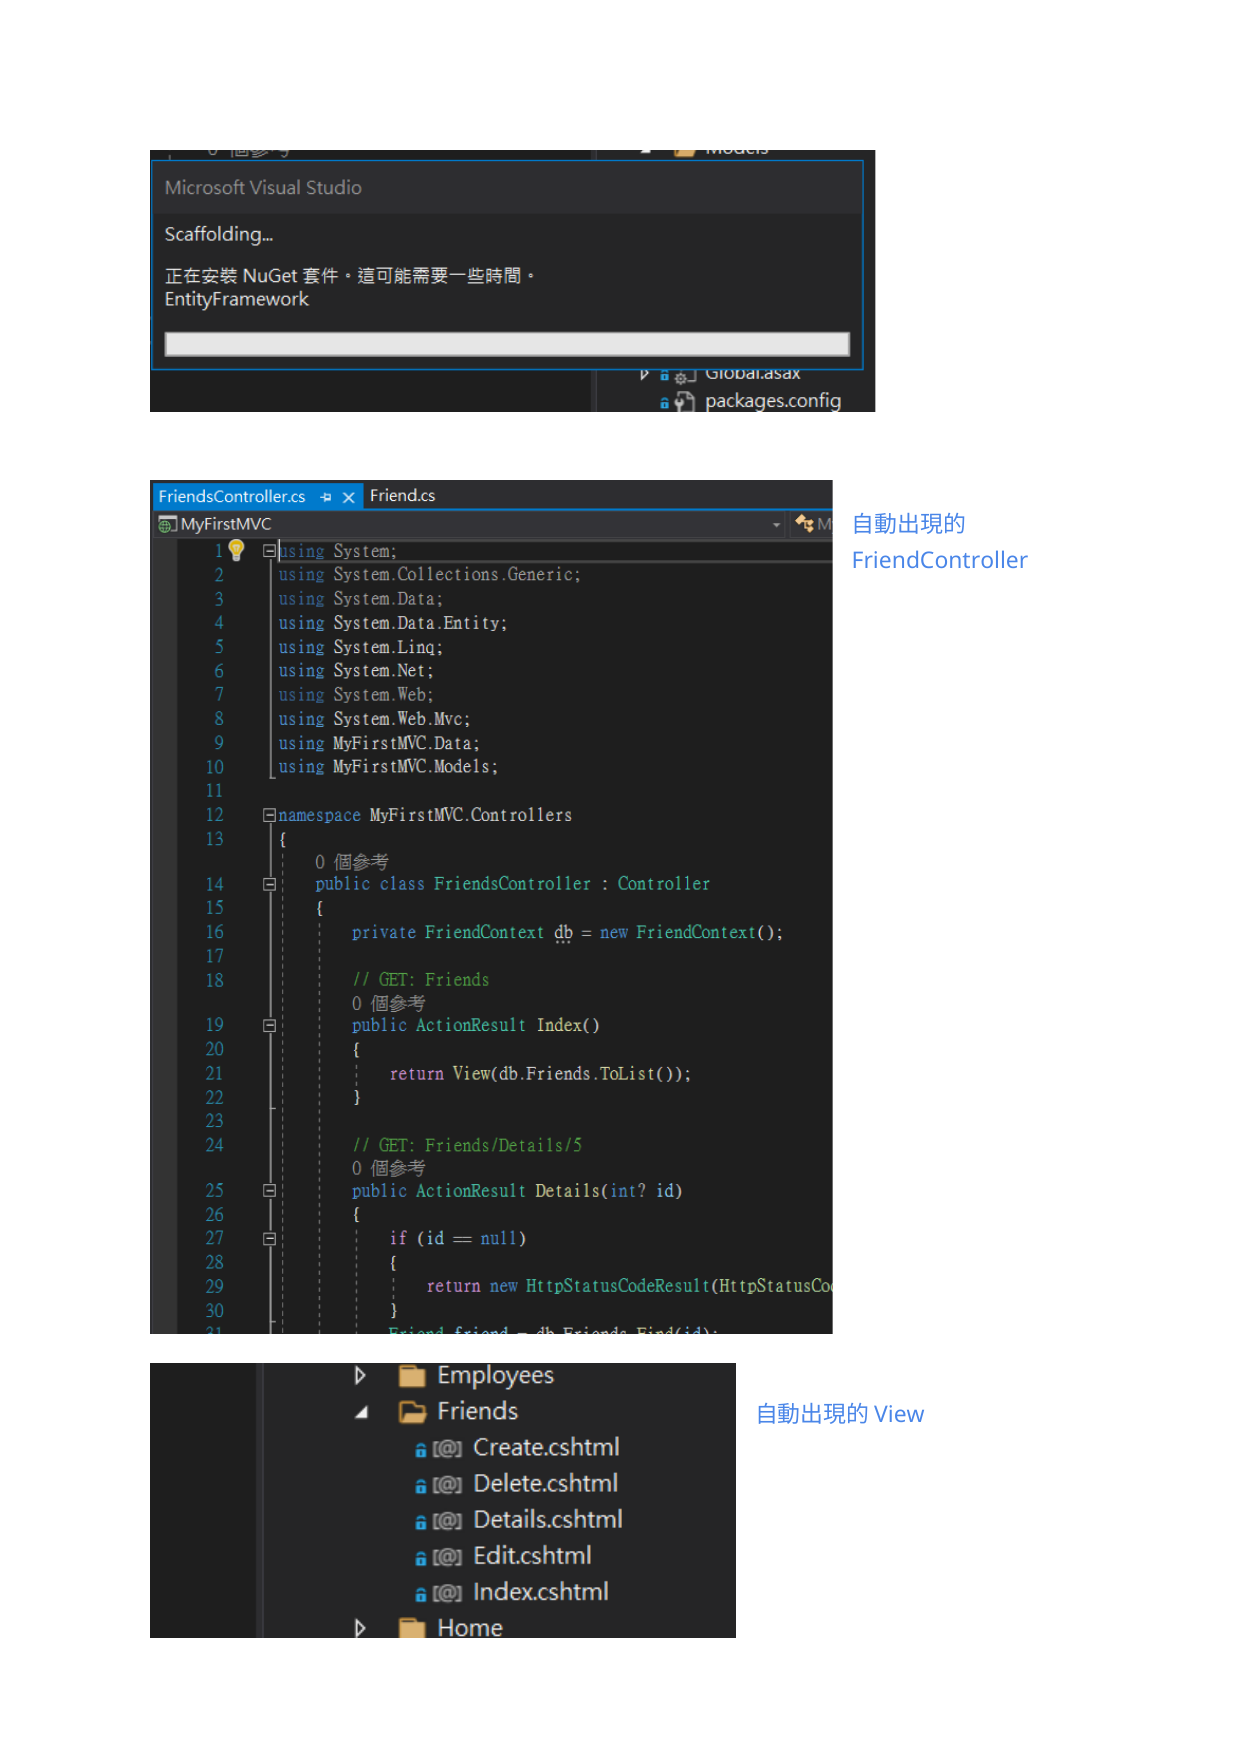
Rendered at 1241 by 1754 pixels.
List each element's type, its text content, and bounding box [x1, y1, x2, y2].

text 自動出現的View [736, 1396, 1090, 1429]
picture [150, 1363, 736, 1638]
picture [150, 480, 833, 1334]
text 自動出現的FriendController [833, 506, 1090, 575]
picture [150, 150, 876, 412]
